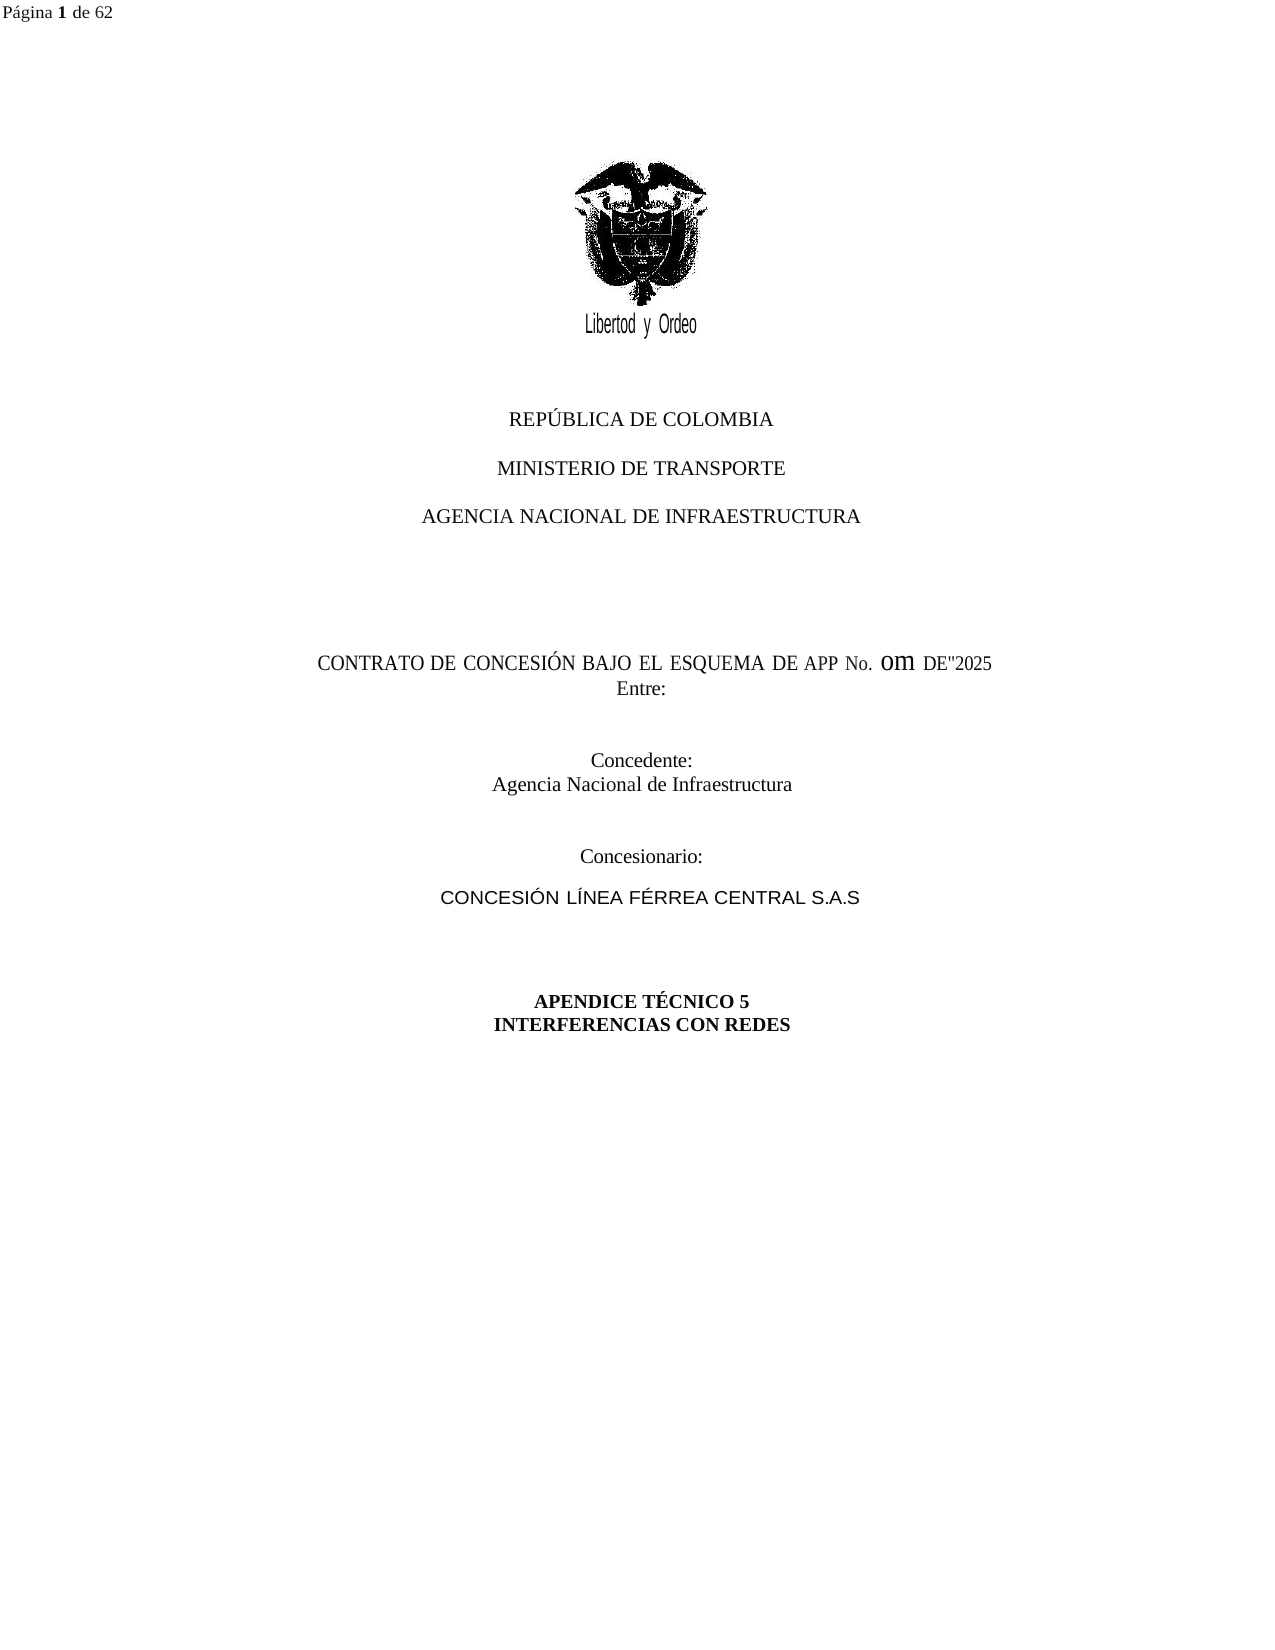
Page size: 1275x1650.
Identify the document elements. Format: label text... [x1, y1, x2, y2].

text CONCESIÓN LÍNEA FÉRREA CENTRAL S.A.S [440, 887, 1112, 909]
text Agencia Nacional de Infraestructura [171, 772, 1112, 796]
text APENDICE TÉCNICO 5 INTERFERENCIAS CON REDES [487, 990, 796, 1036]
title Libertod y Ordeo [171, 307, 1110, 339]
text CONTRATO DE CONCESIÓN BAJO EL ESQUEMA DE APP No. om DE"2025 [317, 643, 1112, 677]
text AGENCIA NACIONAL DE INFRAESTRUCTURA [171, 504, 1111, 528]
picture [572, 158, 708, 307]
text Concesionario: [171, 844, 1112, 868]
text Entre: [171, 677, 1111, 700]
text REPÚBLICA DE COLOMBIA MINISTERIO DE TRANSPORTE [496, 407, 786, 479]
text Concedente: [171, 748, 1112, 772]
